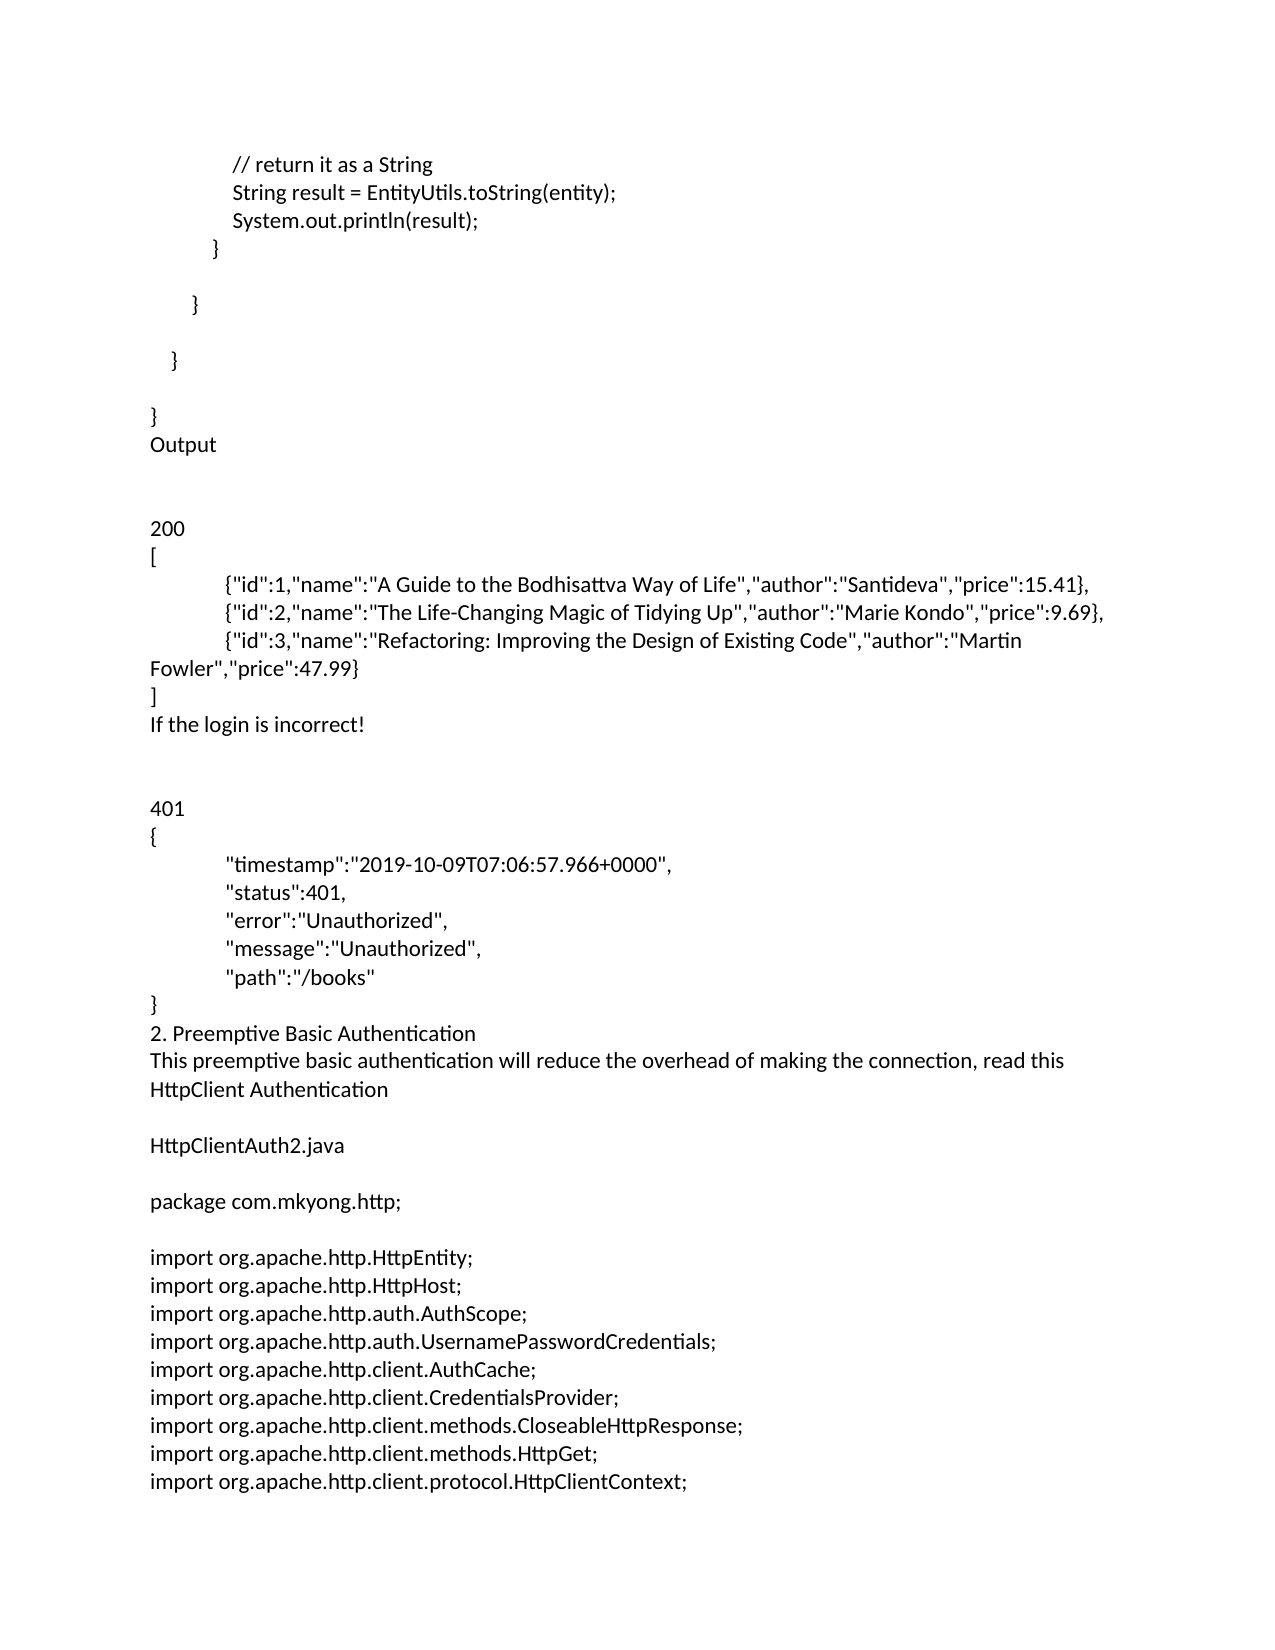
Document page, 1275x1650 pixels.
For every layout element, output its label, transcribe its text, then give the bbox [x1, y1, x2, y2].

text import org.apache.http.client.methods.CloseableHttpResponse; [150, 1411, 1125, 1439]
text import org.apache.http.client.CredentialsProvider; [150, 1383, 1125, 1411]
text import org.apache.http.client.methods.HttpGet; [150, 1439, 1125, 1467]
text "error":"Unauthorized", [150, 907, 1125, 934]
text } [150, 234, 1125, 262]
text "path":"/books" [150, 963, 1125, 991]
text import org.apache.http.auth.UsernamePasswordCredentials; [150, 1327, 1125, 1355]
text { [150, 822, 1125, 851]
text {"id":1,"name":"A Guide to the Bodhisattva Way of Life","author":"Santideva","price":15.41}, [150, 570, 1125, 598]
text {"id":2,"name":"The Life-Changing Magic of Tidying Up","author":"Marie Kondo","price":9.69}, [150, 598, 1125, 626]
text Output [150, 430, 1125, 458]
text "status":401, [150, 878, 1125, 907]
text This preemptive basic authentication will reduce the overhead of making the connection, read this HttpClient Authentication [150, 1047, 1125, 1103]
text import org.apache.http.HttpHost; [150, 1271, 1125, 1299]
text 200 [150, 514, 1125, 542]
text {"id":3,"name":"Refactoring: Improving the Design of Existing Code","author":"Martin Fowler","price":47.99} [150, 626, 1125, 682]
text "message":"Unauthorized", [150, 934, 1125, 963]
text ] [150, 682, 1125, 710]
text If the login is incorrect! [150, 710, 1125, 738]
text 401 [150, 794, 1125, 822]
text "timestamp":"2019-10-09T07:06:57.966+0000", [150, 851, 1125, 878]
text System.out.println(result); [150, 206, 1125, 234]
text } [150, 991, 1125, 1019]
text 2. Preemptive Basic Authentication [150, 1019, 1125, 1047]
text import org.apache.http.client.protocol.HttpClientContext; [150, 1467, 1125, 1495]
text package com.mkyong.http; [150, 1187, 1125, 1215]
text } [150, 346, 1125, 374]
text import org.apache.http.HttpEntity; [150, 1243, 1125, 1271]
text [ [150, 542, 1125, 570]
text } [150, 290, 1125, 318]
text String result = EntityUtils.toString(entity); [150, 178, 1125, 206]
text import org.apache.http.auth.AuthScope; [150, 1299, 1125, 1327]
text import org.apache.http.client.AuthCache; [150, 1355, 1125, 1383]
text // return it as a String [150, 150, 1125, 178]
text HttpClientAuth2.java [150, 1131, 1125, 1159]
text } [150, 402, 1125, 430]
